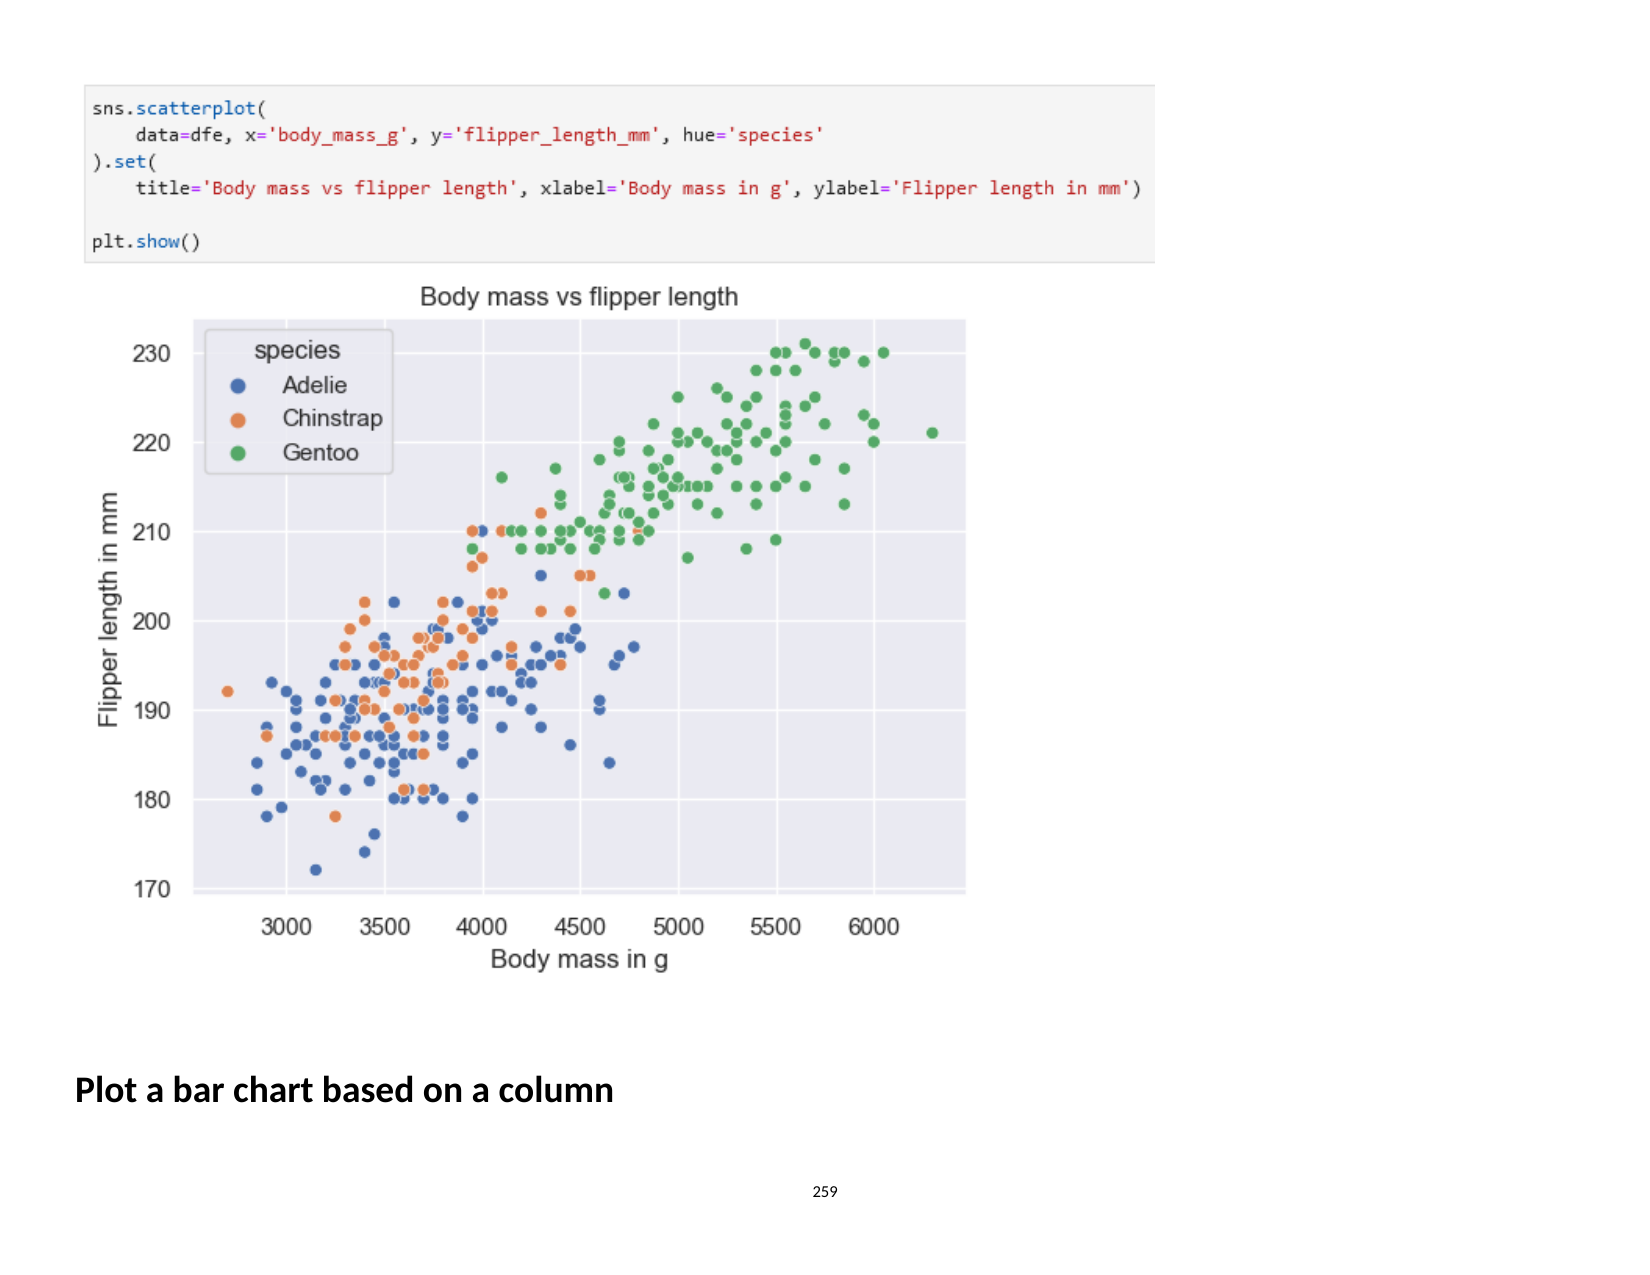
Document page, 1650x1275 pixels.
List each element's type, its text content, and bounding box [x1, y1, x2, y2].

picture [75, 75, 1155, 1001]
text Plot a bar chart based on a column [75, 1066, 1575, 1112]
